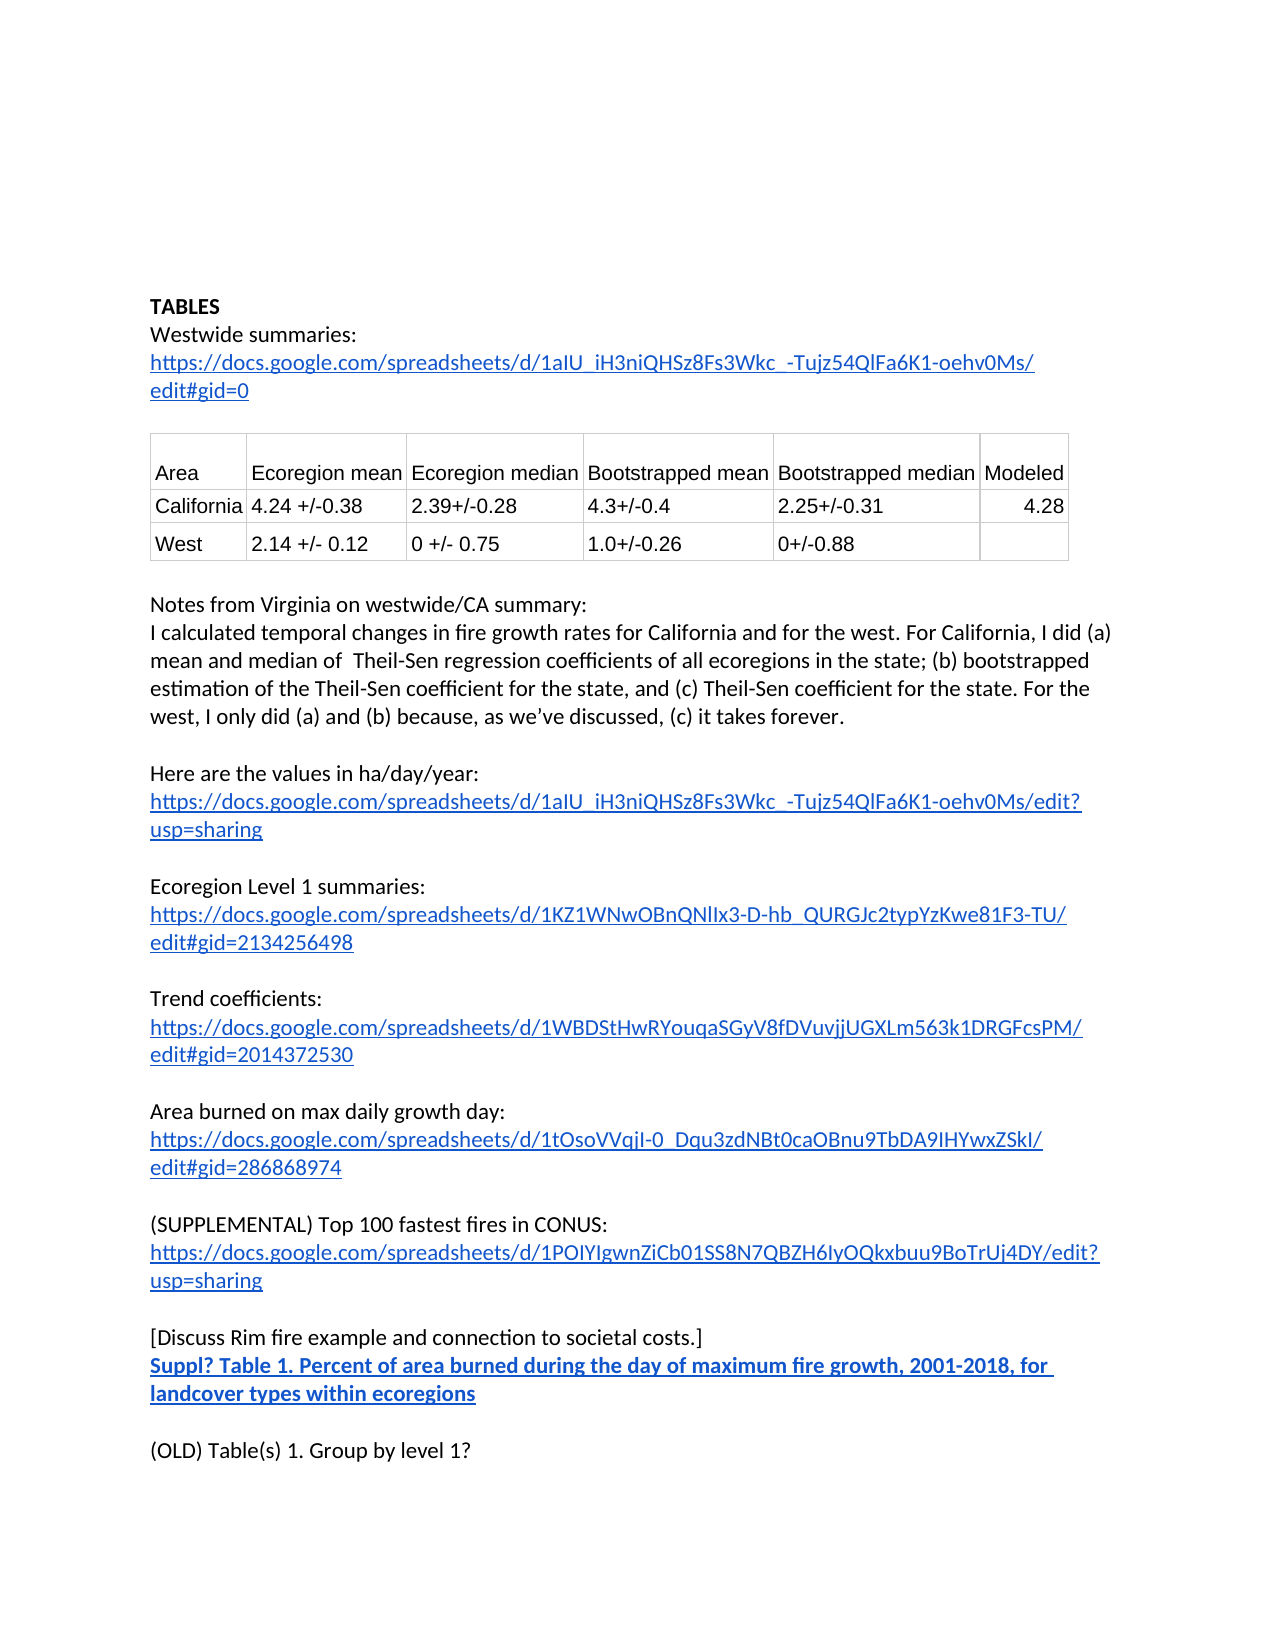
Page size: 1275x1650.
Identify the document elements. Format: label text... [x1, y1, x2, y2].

text https://docs.google.com/spreadsheets/d/1WBDStHwRYouqaSGyV8fDVuvjjUGXLm563k1DRGFcsPM/edit#gid=2014372530 [150, 1013, 1125, 1069]
text [Discuss Rim fire example and connection to societal costs.] [150, 1323, 1125, 1351]
text (OLD) Table(s) 1. Group by level 1? [150, 1436, 1125, 1464]
text https://docs.google.com/spreadsheets/d/1aIU_iH3niQHSz8Fs3Wkc_-Tujz54QlFa6K1-oehv0Ms/edit#gid=0 [150, 348, 1125, 404]
table_cell 4.24 +/-0.38 [247, 490, 406, 522]
text (SUPPLEMENTAL) Top 100 fastest fires in CONUS: [150, 1210, 1125, 1238]
table_header Area [151, 434, 246, 489]
table_header Modeled [981, 434, 1068, 489]
text https://docs.google.com/spreadsheets/d/1tOsoVVqjI-0_Dqu3zdNBt0caOBnu9TbDA9IHYwxZSkI/edit#gid=286868974 [150, 1125, 1125, 1181]
text TABLES [150, 292, 1125, 320]
text Here are the values in ha/day/year: https://docs.google.com/spreadsheets/d/1aIU_iH3niQHSz8Fs3Wkc_-Tujz54QlFa6K1-oehv0Ms/edit?usp=sharing [150, 759, 1125, 843]
text https://docs.google.com/spreadsheets/d/1POIYIgwnZiCb01SS8N7QBZH6IyOQkxbuu9BoTrUj4DY/edit?usp=sharing [150, 1238, 1125, 1294]
table_cell California [151, 490, 246, 522]
text Notes from Virginia on westwide/CA summary: [150, 590, 1125, 618]
text I calculated temporal changes in fire growth rates for California and for the west. For California, I did (a) mean and median of Theil-Sen regression coefficients of all ecoregions in the state; (b) bootstrapped estimation of the Theil-Sen coefficient for the state, and (c) Theil-Sen coefficient for the state. For the west, I only did (a) and (b) because, as we’ve discussed, (c) it takes forever. [150, 618, 1125, 730]
text Trend coefficients: [150, 984, 1125, 1013]
table_cell 0 +/- 0.75 [407, 523, 583, 560]
text Westwide summaries: [150, 320, 1125, 348]
table_cell 2.39+/-0.28 [407, 490, 583, 522]
table_cell 1.0+/-0.26 [584, 523, 773, 560]
table_header Bootstrapped mean [584, 434, 773, 489]
table_header Ecoregion mean [247, 434, 406, 489]
table_cell 4.3+/-0.4 [584, 490, 773, 522]
table_header Ecoregion median [407, 434, 583, 489]
text Ecoregion Level 1 summaries: [150, 872, 1125, 900]
table_cell 2.25+/-0.31 [774, 490, 979, 522]
table_cell West [151, 523, 246, 560]
text Suppl? Table 1. Percent of area burned during the day of maximum fire growth, 2001-2018, for landcover types within ecoregions [150, 1351, 1125, 1407]
table_cell 0+/-0.88 [774, 523, 979, 560]
table_header Bootstrapped median [774, 434, 979, 489]
table_cell 2.14 +/- 0.12 [247, 523, 406, 560]
table_cell 4.28 [981, 490, 1068, 522]
text Area burned on max daily growth day: [150, 1097, 1125, 1125]
table_cell [981, 523, 1068, 560]
text https://docs.google.com/spreadsheets/d/1KZ1WNwOBnQNlIx3-D-hb_QURGJc2typYzKwe81F3-TU/edit#gid=2134256498 [150, 900, 1125, 956]
